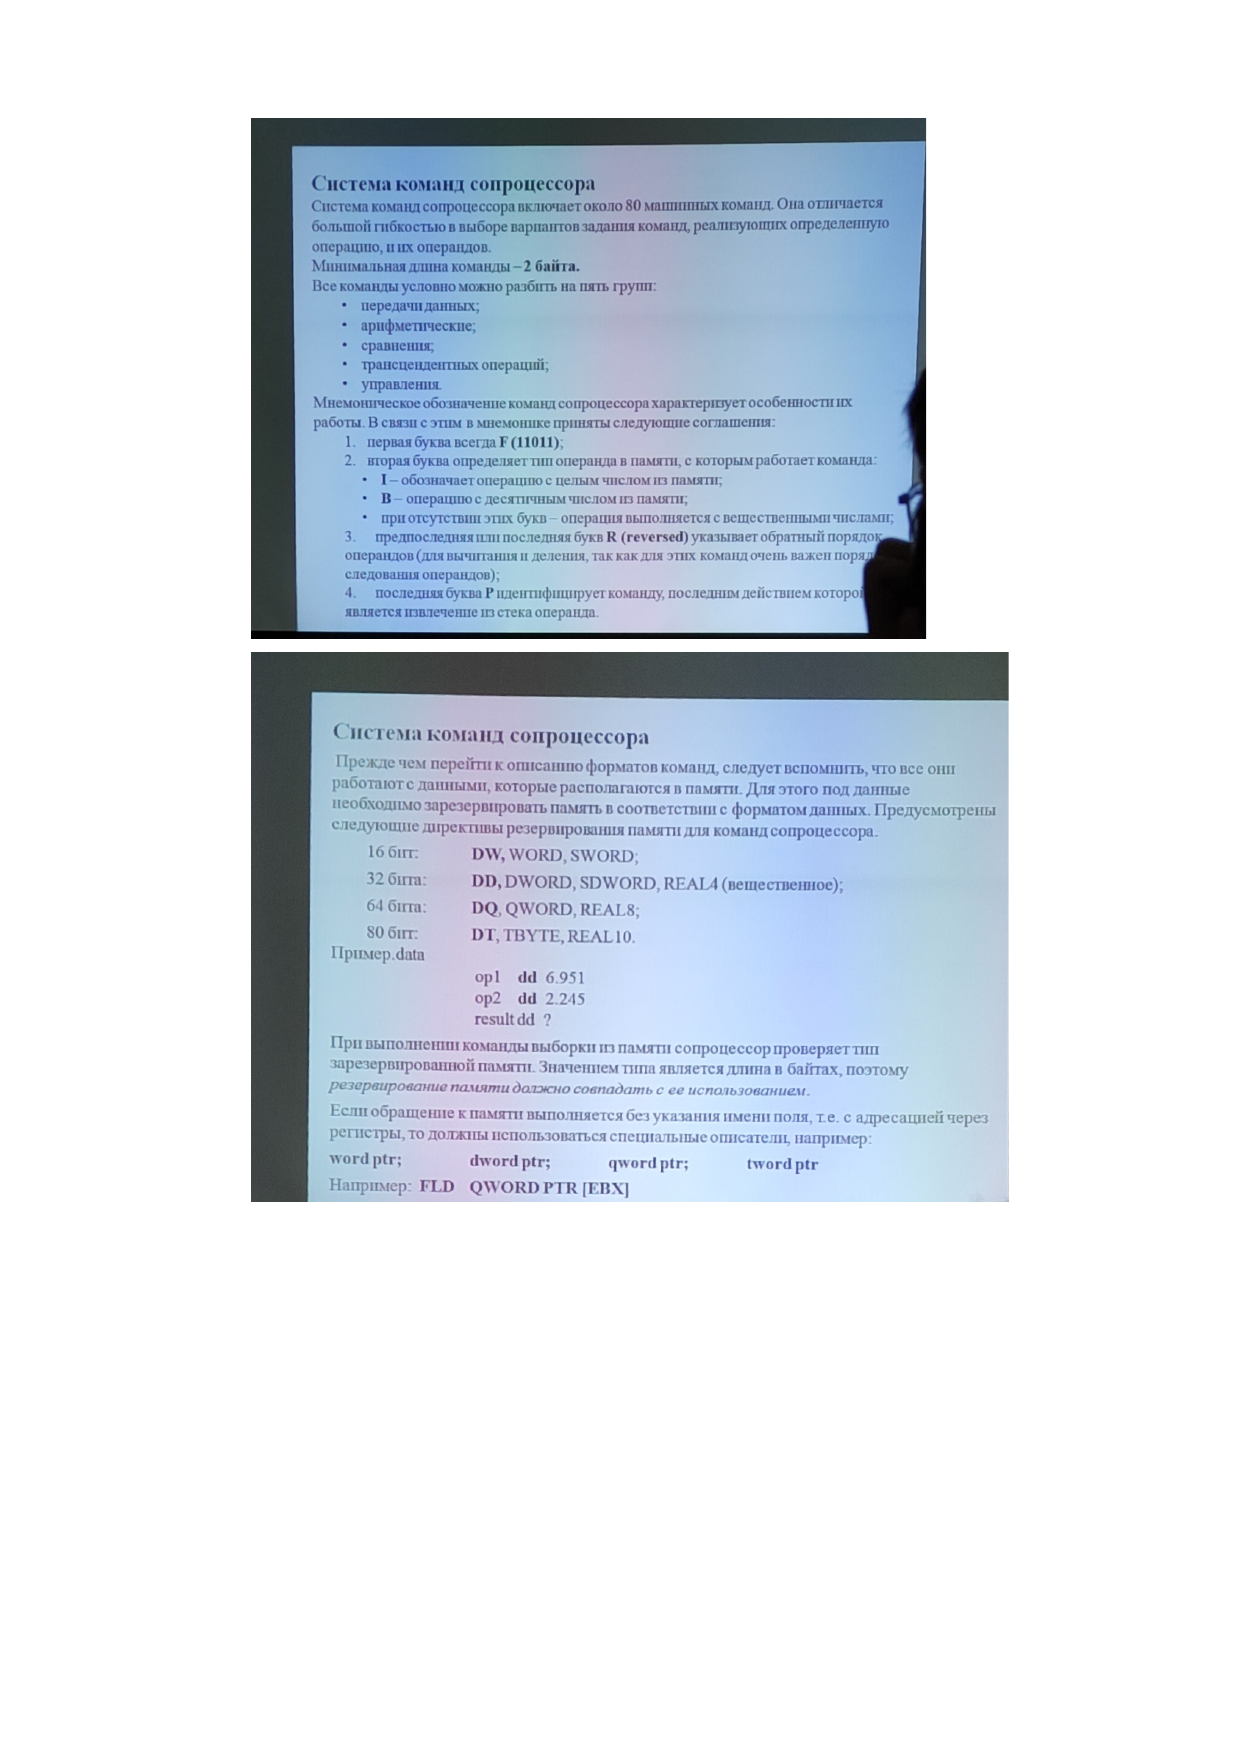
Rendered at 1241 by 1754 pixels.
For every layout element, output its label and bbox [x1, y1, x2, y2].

picture [251, 652, 1009, 1202]
picture [251, 118, 927, 639]
